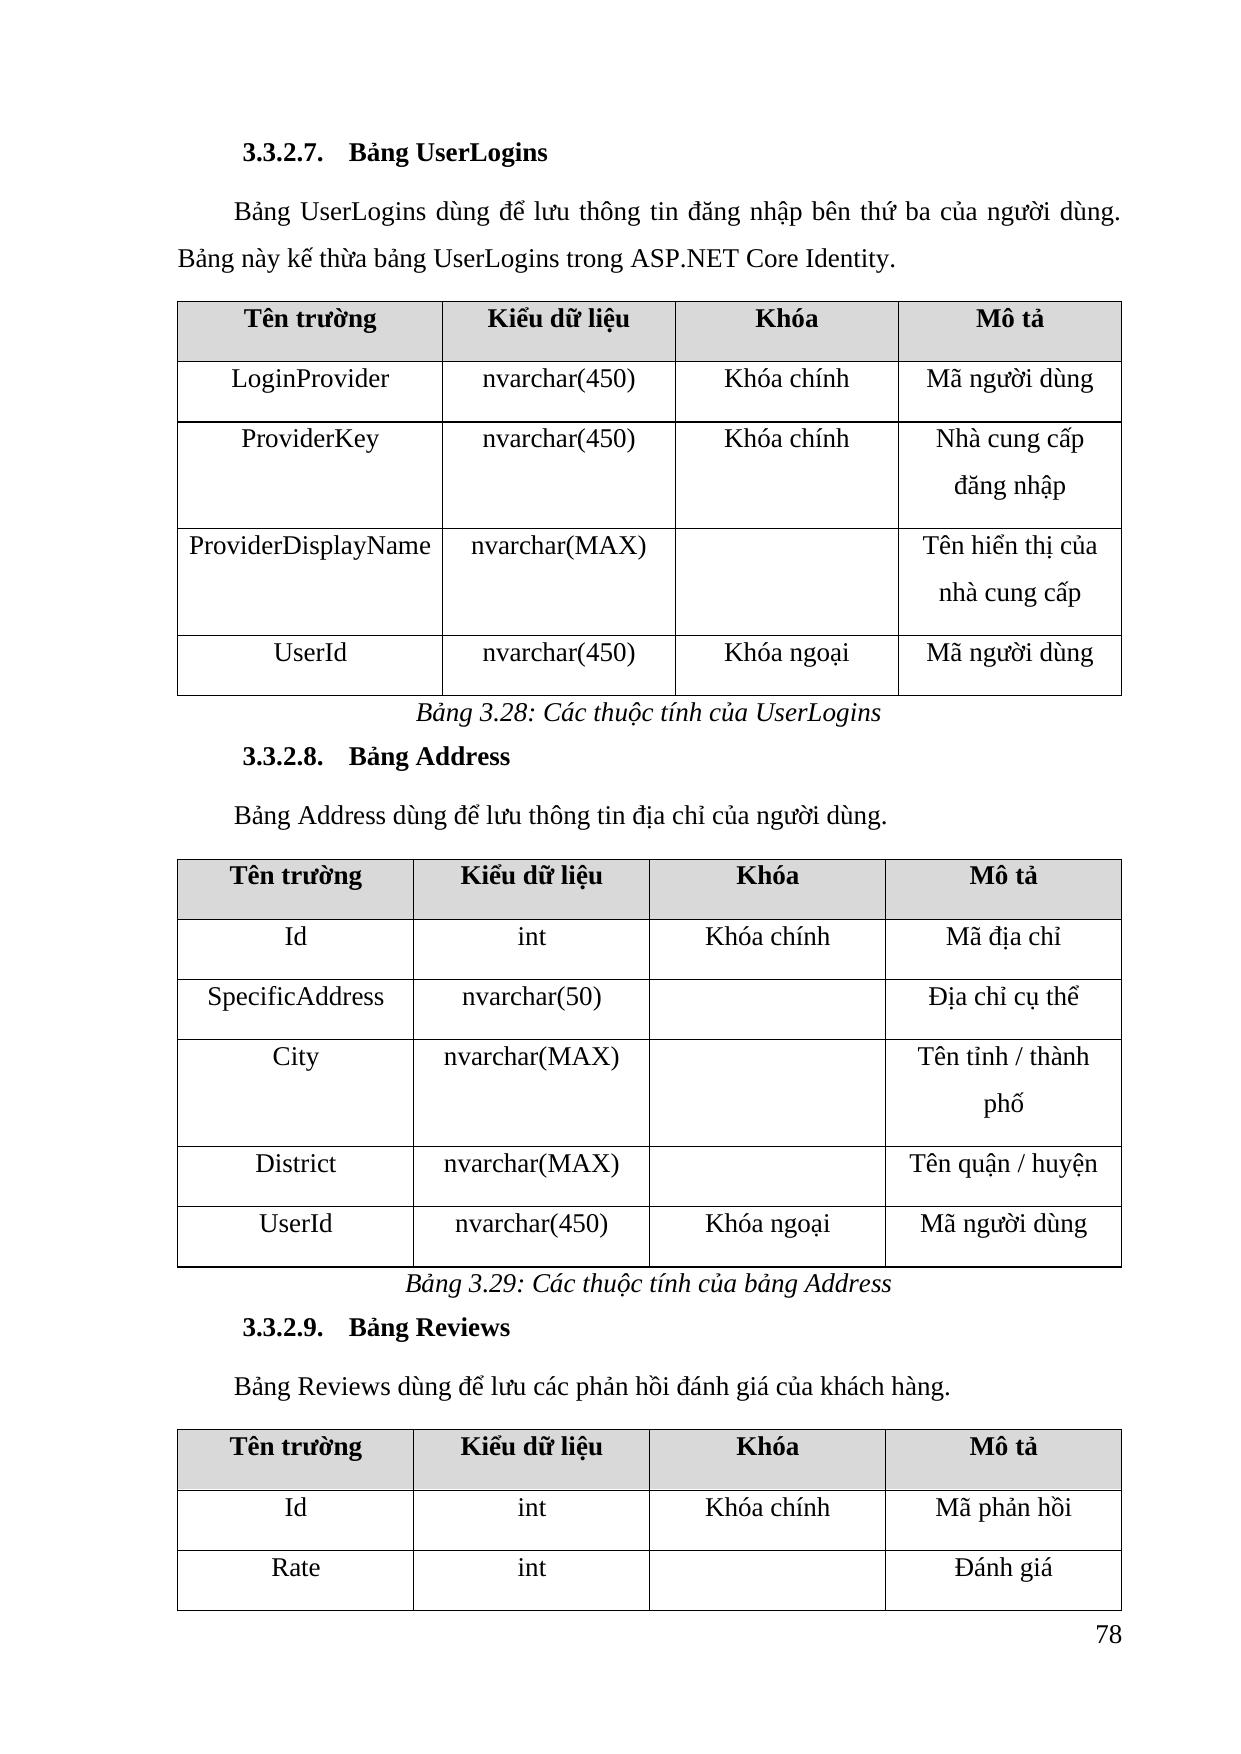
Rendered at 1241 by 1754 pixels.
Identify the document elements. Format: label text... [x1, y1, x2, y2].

table_cell Mã người dùng [886, 1207, 1121, 1266]
table_cell SpecificAddress [178, 980, 413, 1039]
table_cell int [414, 1491, 649, 1550]
table_header Tên trường [178, 860, 413, 919]
table_cell nvarchar(450) [414, 1207, 649, 1266]
table_cell int [414, 1551, 649, 1610]
table_cell Mã địa chỉ [886, 920, 1121, 979]
table_cell Tên tỉnh / thành phố [886, 1040, 1121, 1146]
table_cell [650, 980, 885, 1039]
subtitle Bảng UserLogins [242, 136, 1122, 167]
table_cell Nhà cung cấp đăng nhập [899, 423, 1121, 528]
table_cell Id [178, 1491, 413, 1550]
table_cell Rate [178, 1551, 413, 1610]
table_header Tên trường [178, 302, 442, 361]
text Bảng 3.28: Các thuộc tính của UserLogins [177, 696, 1122, 728]
text Bảng UserLogins dùng để lưu thông tin đăng nhập bên thứ ba của người dùng. Bảng này kế thừa bảng UserLogins trong ASP.NET Core Identity. [177, 195, 1122, 273]
text Bảng 3.29: Các thuộc tính của bảng Address [177, 1268, 1122, 1298]
table_cell Mã phản hồi [886, 1491, 1121, 1550]
table_cell int [414, 920, 649, 979]
table_cell nvarchar(50) [414, 980, 649, 1039]
table_cell nvarchar(MAX) [414, 1147, 649, 1206]
table_cell UserId [178, 636, 442, 695]
table_cell nvarchar(450) [443, 636, 675, 695]
text Bảng Address dùng để lưu thông tin địa chỉ của người dùng. [177, 799, 1122, 830]
table_cell [676, 529, 898, 635]
table_cell [650, 1147, 885, 1206]
table_cell Id [178, 920, 413, 979]
table_cell nvarchar(450) [443, 423, 675, 528]
table_cell Địa chỉ cụ thể [886, 980, 1121, 1039]
table_cell Mã người dùng [899, 636, 1121, 695]
table_cell nvarchar(MAX) [443, 529, 675, 635]
table_cell Khóa ngoại [650, 1207, 885, 1266]
table_cell nvarchar(MAX) [414, 1040, 649, 1146]
table_cell Khóa ngoại [676, 636, 898, 695]
table_cell Khóa chính [650, 920, 885, 979]
table_cell Tên quận / huyện [886, 1147, 1121, 1206]
table_header Khóa [650, 1430, 885, 1489]
table_cell ProviderDisplayName [178, 529, 442, 635]
text Bảng Reviews dùng để lưu các phản hồi đánh giá của khách hàng. [177, 1370, 1122, 1401]
table_cell ProviderKey [178, 423, 442, 528]
table_cell Khóa chính [676, 423, 898, 528]
table_cell City [178, 1040, 413, 1146]
table_header Kiểu dữ liệu [414, 1430, 649, 1489]
table_cell [650, 1040, 885, 1146]
table_cell Đánh giá [886, 1551, 1121, 1610]
table_header Khóa [676, 302, 898, 361]
subtitle Bảng Reviews [242, 1311, 1122, 1342]
table_cell Tên hiển thị của nhà cung cấp [899, 529, 1121, 635]
table_header Tên trường [178, 1430, 413, 1489]
table_cell nvarchar(450) [443, 362, 675, 421]
table_cell Mã người dùng [899, 362, 1121, 421]
table_header Mô tả [886, 860, 1121, 919]
subtitle Bảng Address [242, 740, 1122, 771]
table_header Kiểu dữ liệu [414, 860, 649, 919]
table_header Mô tả [886, 1430, 1121, 1489]
table_cell LoginProvider [178, 362, 442, 421]
table_cell UserId [178, 1207, 413, 1266]
table_header Kiểu dữ liệu [443, 302, 675, 361]
table_cell District [178, 1147, 413, 1206]
table_header Mô tả [899, 302, 1121, 361]
table_cell Khóa chính [650, 1491, 885, 1550]
table_header Khóa [650, 860, 885, 919]
table_cell Khóa chính [676, 362, 898, 421]
table_cell [650, 1551, 885, 1610]
